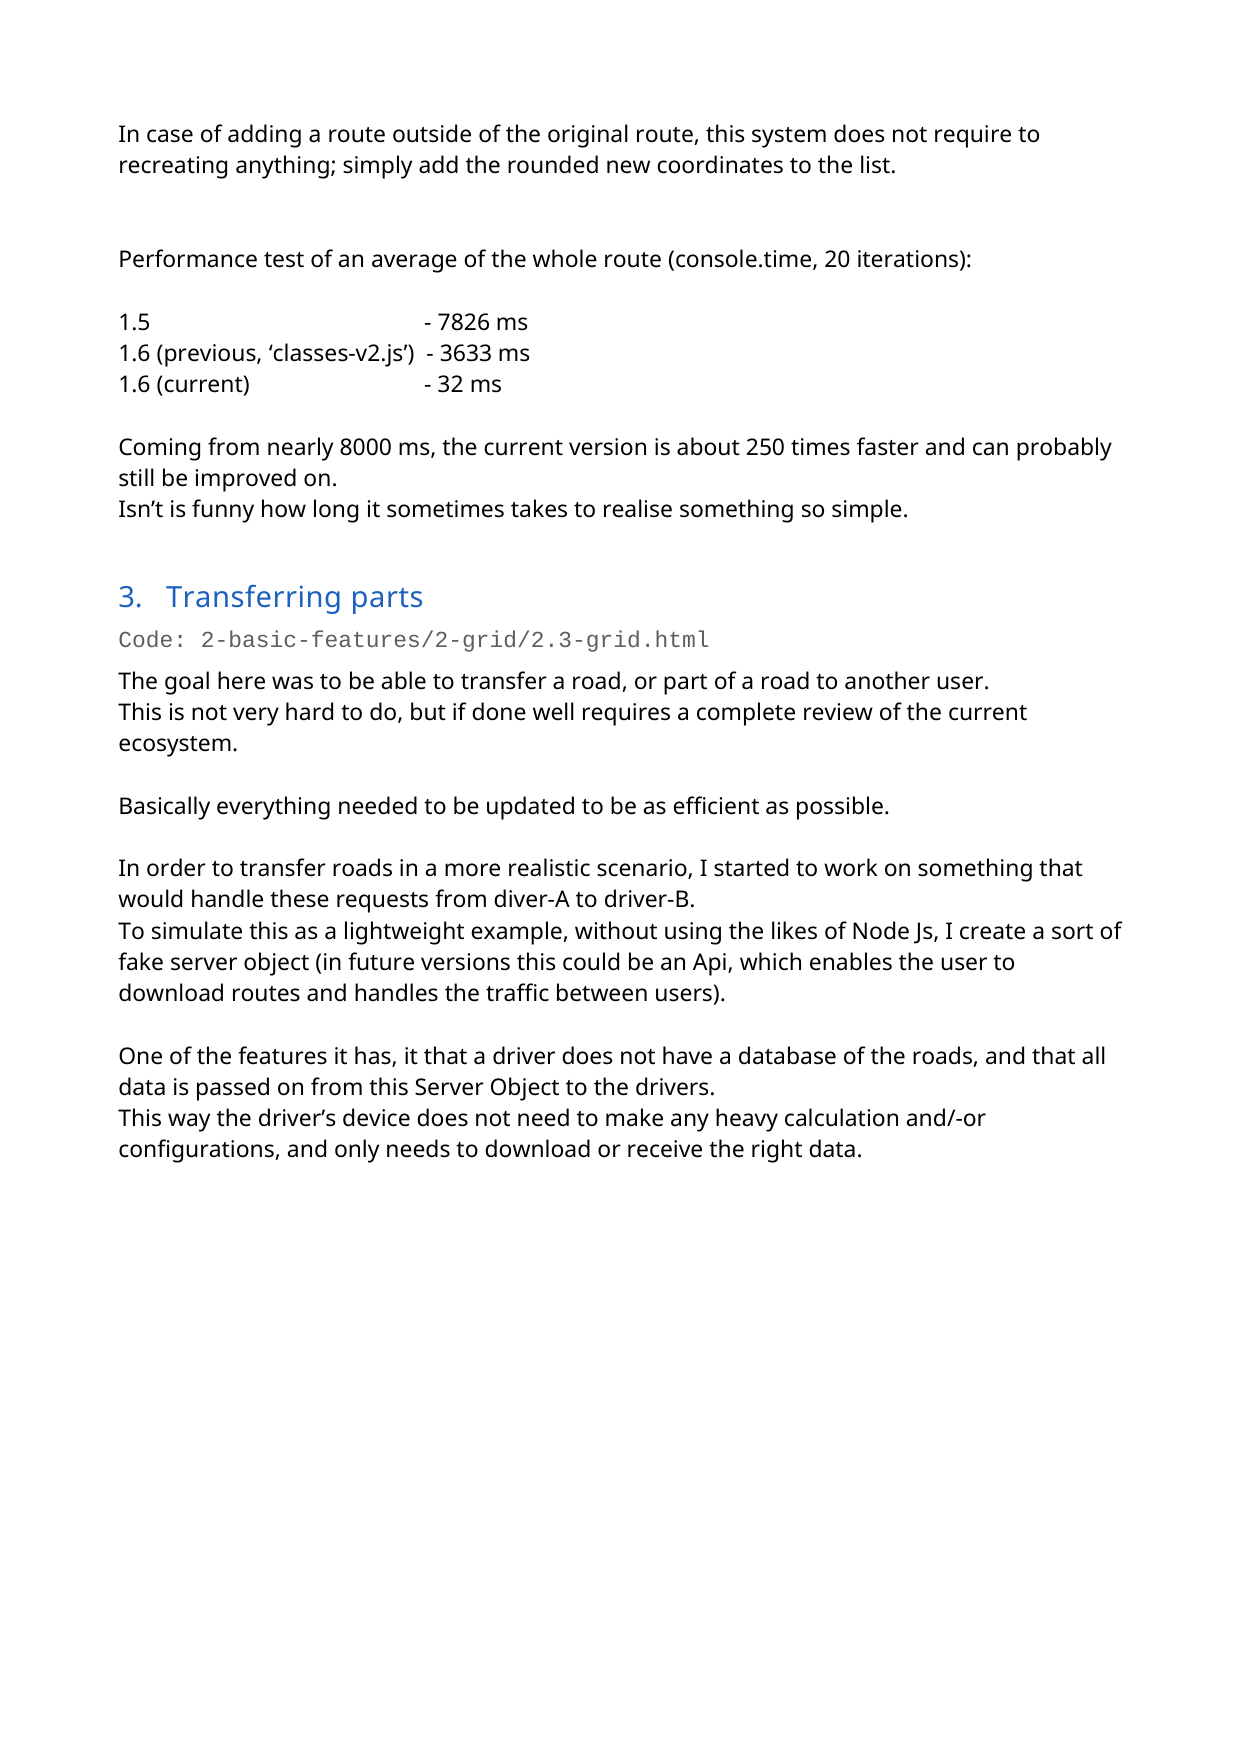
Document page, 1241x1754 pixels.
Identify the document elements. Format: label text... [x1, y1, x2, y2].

text To simulate this as a lightweight example, without using the likes of Node Js, I create a sort of fake server object (in future versions this could be an Api, which enables the user to download routes and handles the traffic between users). [118, 914, 1122, 1008]
text One of the features it has, it that a driver does not have a database of the roads, and that all data is passed on from this Server Object to the drivers. [118, 1039, 1122, 1102]
text Code: 2-basic-features/2-grid/2.3-grid.html [118, 628, 1122, 654]
text In order to transfer roads in a more realistic scenario, I started to work on something that would handle these requests from diver-A to driver-B. [118, 852, 1122, 914]
text 1.6 (previous, ‘classes-v2.js’) - 3633 ms [118, 337, 1122, 368]
text Performance test of an average of the whole route (console.time, 20 iterations): [118, 243, 1122, 274]
text 1.5 - 7826 ms [118, 306, 1122, 337]
text Coming from nearly 8000 ms, the current version is about 250 times faster and can probably still be improved on. [118, 431, 1122, 493]
text This is not very hard to do, but if done well requires a complete review of the current ecosystem. [118, 696, 1122, 758]
text Basically everything needed to be updated to be as efficient as possible. [118, 789, 1122, 821]
text This way the driver’s device does not need to make any heavy calculation and/-or configurations, and only needs to download or receive the right data. [118, 1102, 1122, 1164]
text The goal here was to be able to transfer a road, or part of a road to another user. [118, 664, 1122, 696]
text In case of adding a route outside of the original route, this system does not require to recreating anything; simply add the rounded new coordinates to the list. [118, 118, 1122, 181]
text 1.6 (current) - 32 ms [118, 368, 1122, 399]
subtitle Transferring parts [118, 576, 1122, 616]
text Isn’t is funny how long it sometimes takes to realise something so simple. [118, 493, 1122, 524]
